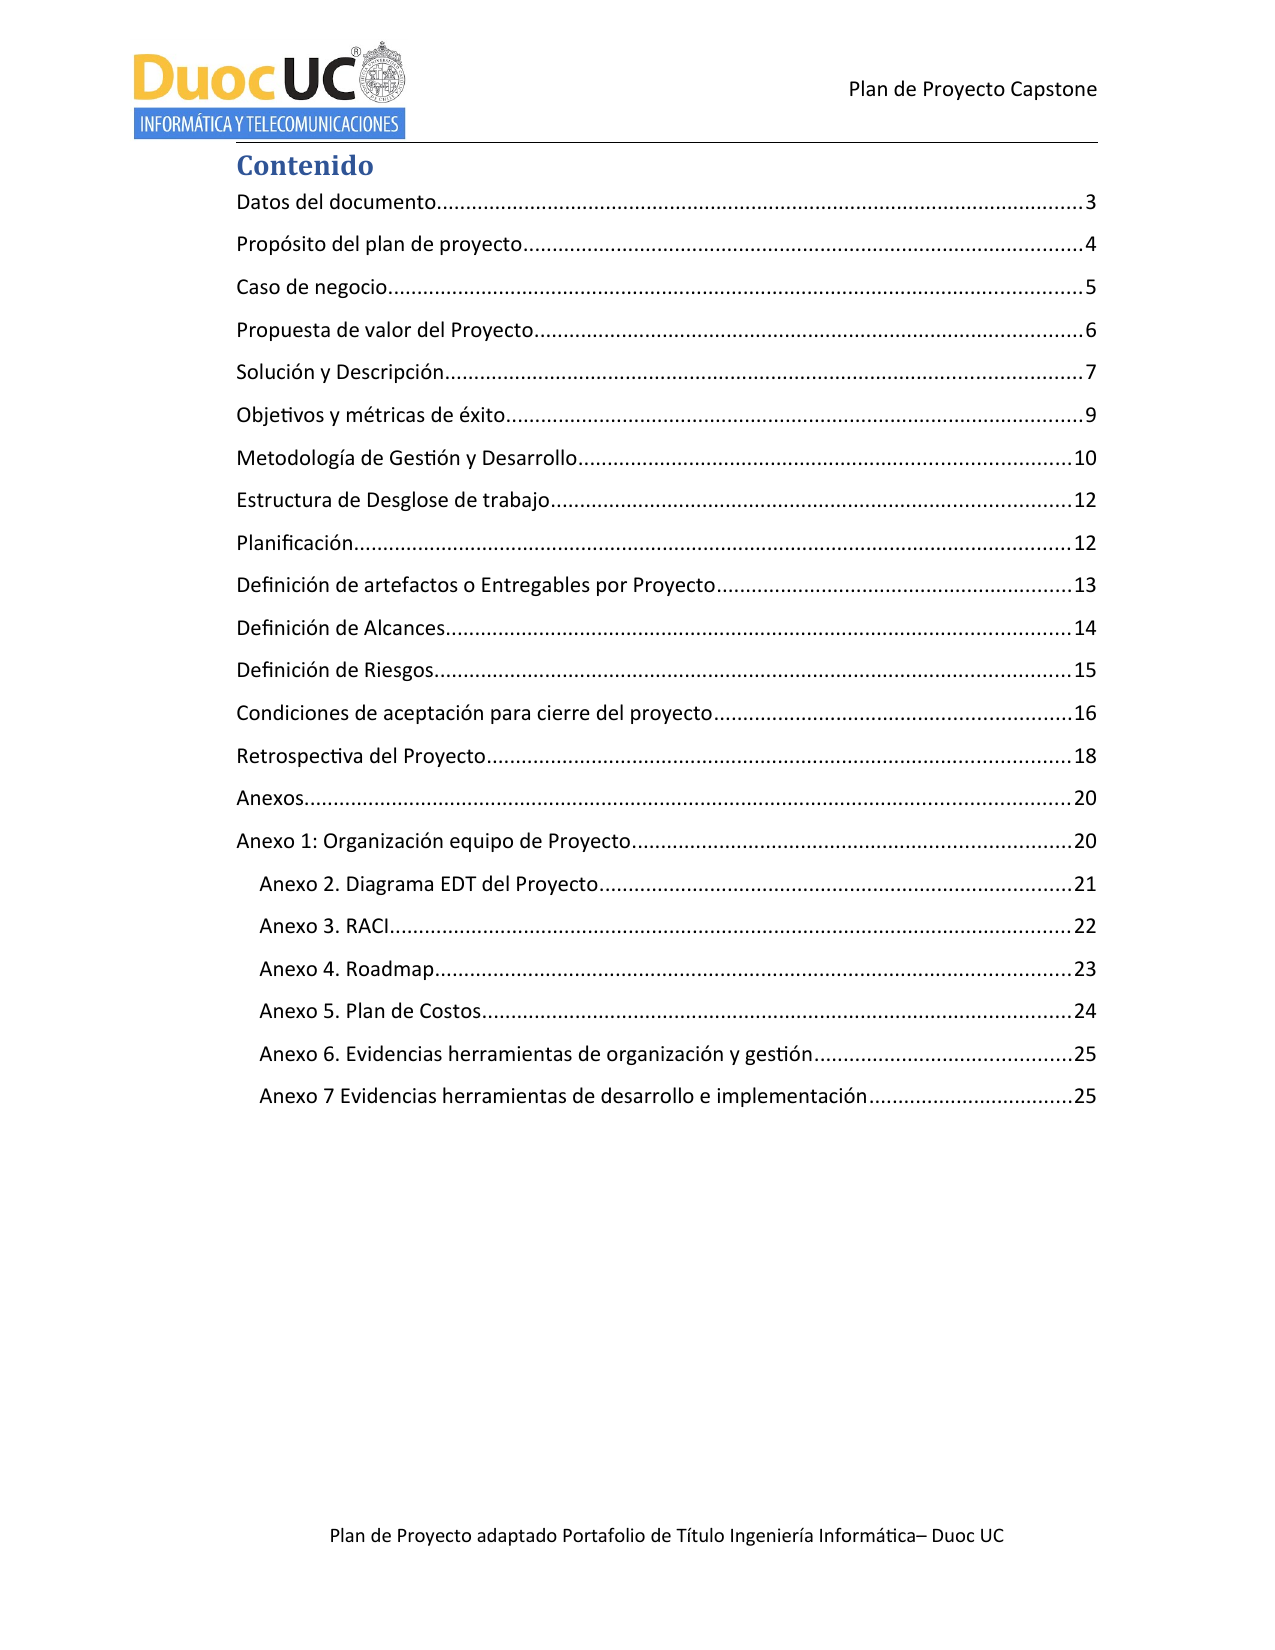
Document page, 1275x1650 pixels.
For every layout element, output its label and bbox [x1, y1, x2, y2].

picture [129, 39, 408, 142]
